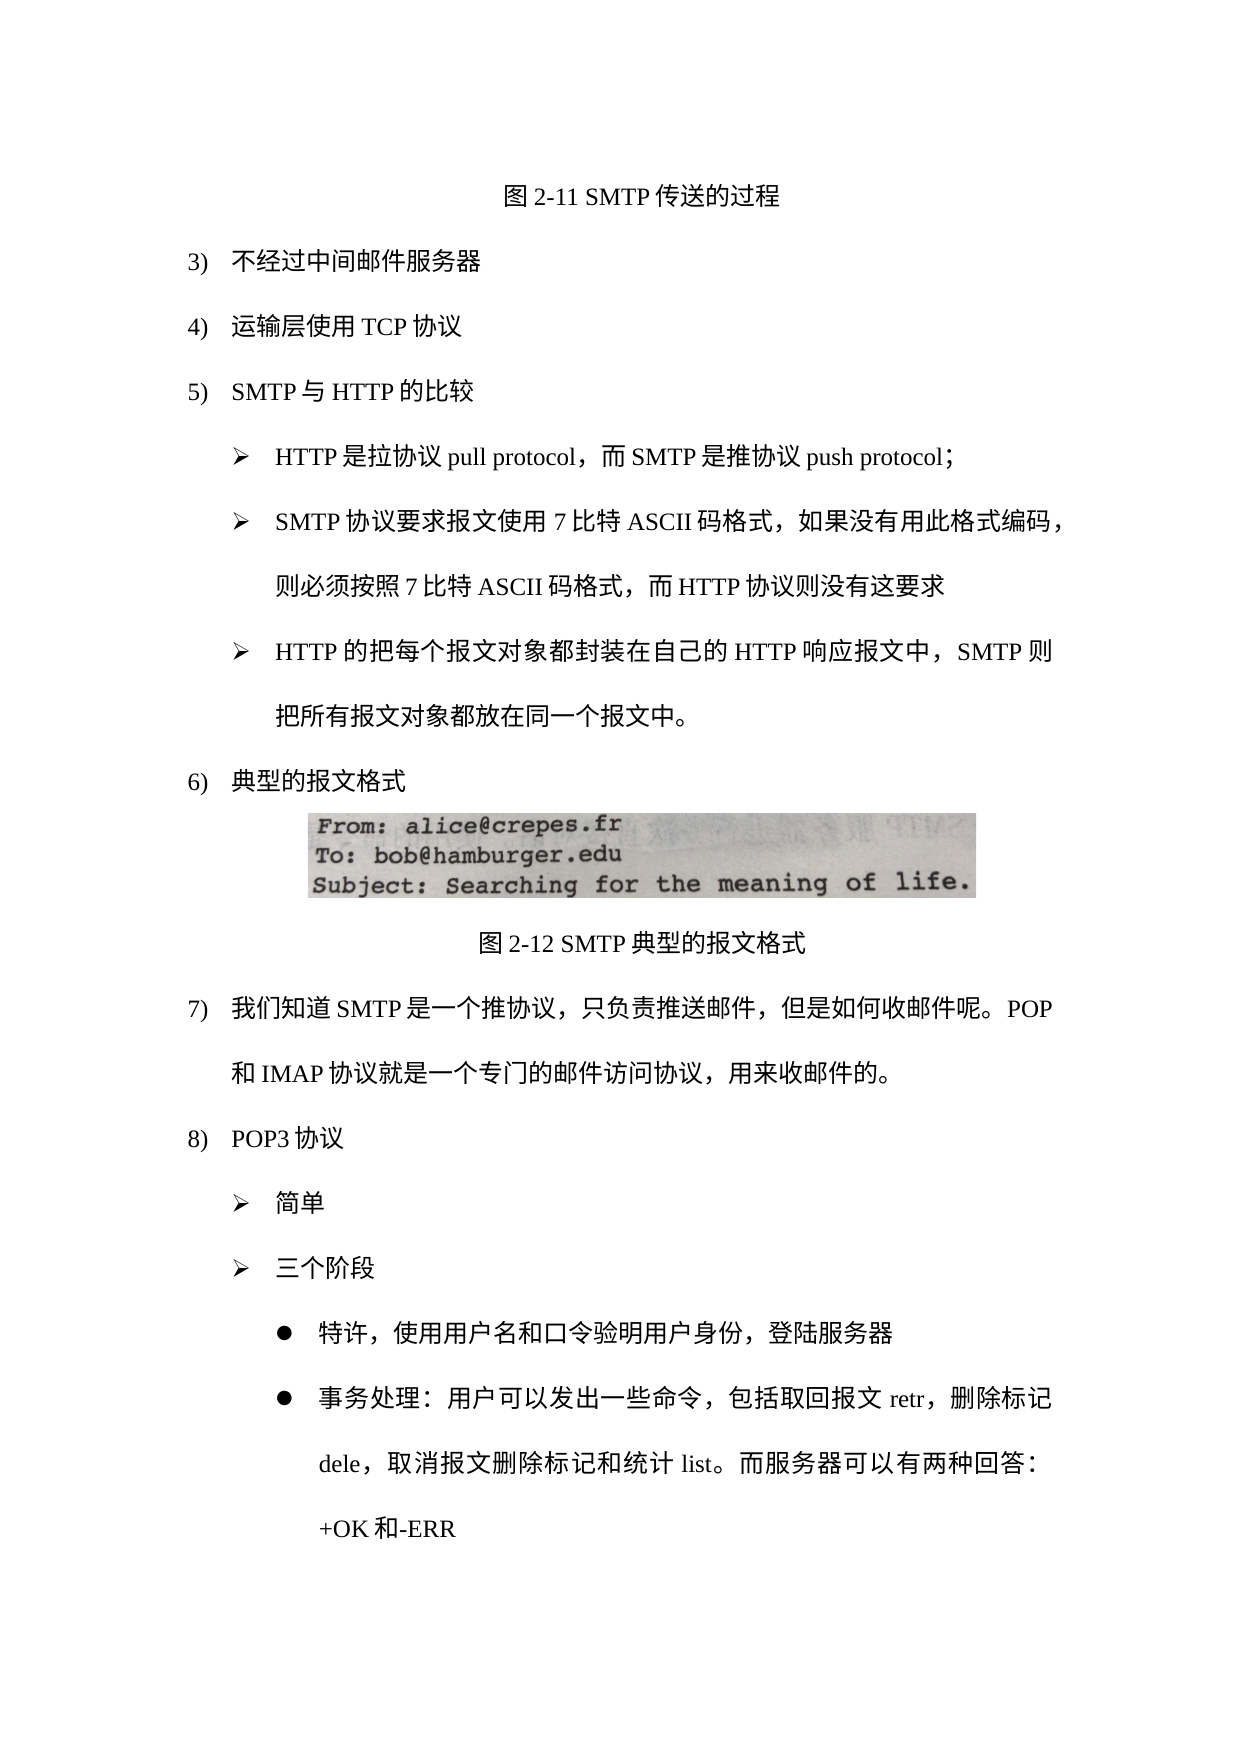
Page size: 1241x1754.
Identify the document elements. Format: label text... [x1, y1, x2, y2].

list 我们知道SMTP是一个推协议，只负责推送邮件，但是如何收邮件呢。POP和IMAP协议就是一个专门的邮件访问协议，用来收邮件的。 [187, 974, 1053, 1104]
list 典型的报文格式 [187, 747, 1053, 812]
picture [307, 813, 977, 898]
list 特许，使用用户名和口令验明用户身份，登陆服务器 [275, 1299, 1053, 1364]
list HTTP是拉协议pull protocol，而SMTP是推协议push protocol； [231, 422, 1053, 487]
list 运输层使用TCP协议 [187, 292, 1053, 357]
list 事务处理：用户可以发出一些命令，包括取回报文retr，删除标记dele，取消报文删除标记和统计list。而服务器可以有两种回答：+OK和-ERR [275, 1364, 1053, 1559]
list HTTP的把每个报文对象都封装在自己的HTTP响应报文中，SMTP则把所有报文对象都放在同一个报文中。 [231, 617, 1053, 747]
list POP3协议 [187, 1104, 1053, 1169]
list 三个阶段 [231, 1234, 1053, 1299]
list SMTP协议要求报文使用7比特ASCII码格式，如果没有用此格式编码，则必须按照7比特ASCII码格式，而HTTP协议则没有这要求 [231, 487, 1053, 617]
list 图2-11 SMTP传送的过程 [231, 162, 1053, 227]
list 简单 [231, 1169, 1053, 1234]
list 图2-12 SMTP典型的报文格式 [231, 909, 1053, 974]
list 不经过中间邮件服务器 [187, 227, 1053, 292]
list SMTP与HTTP的比较 [187, 357, 1053, 422]
